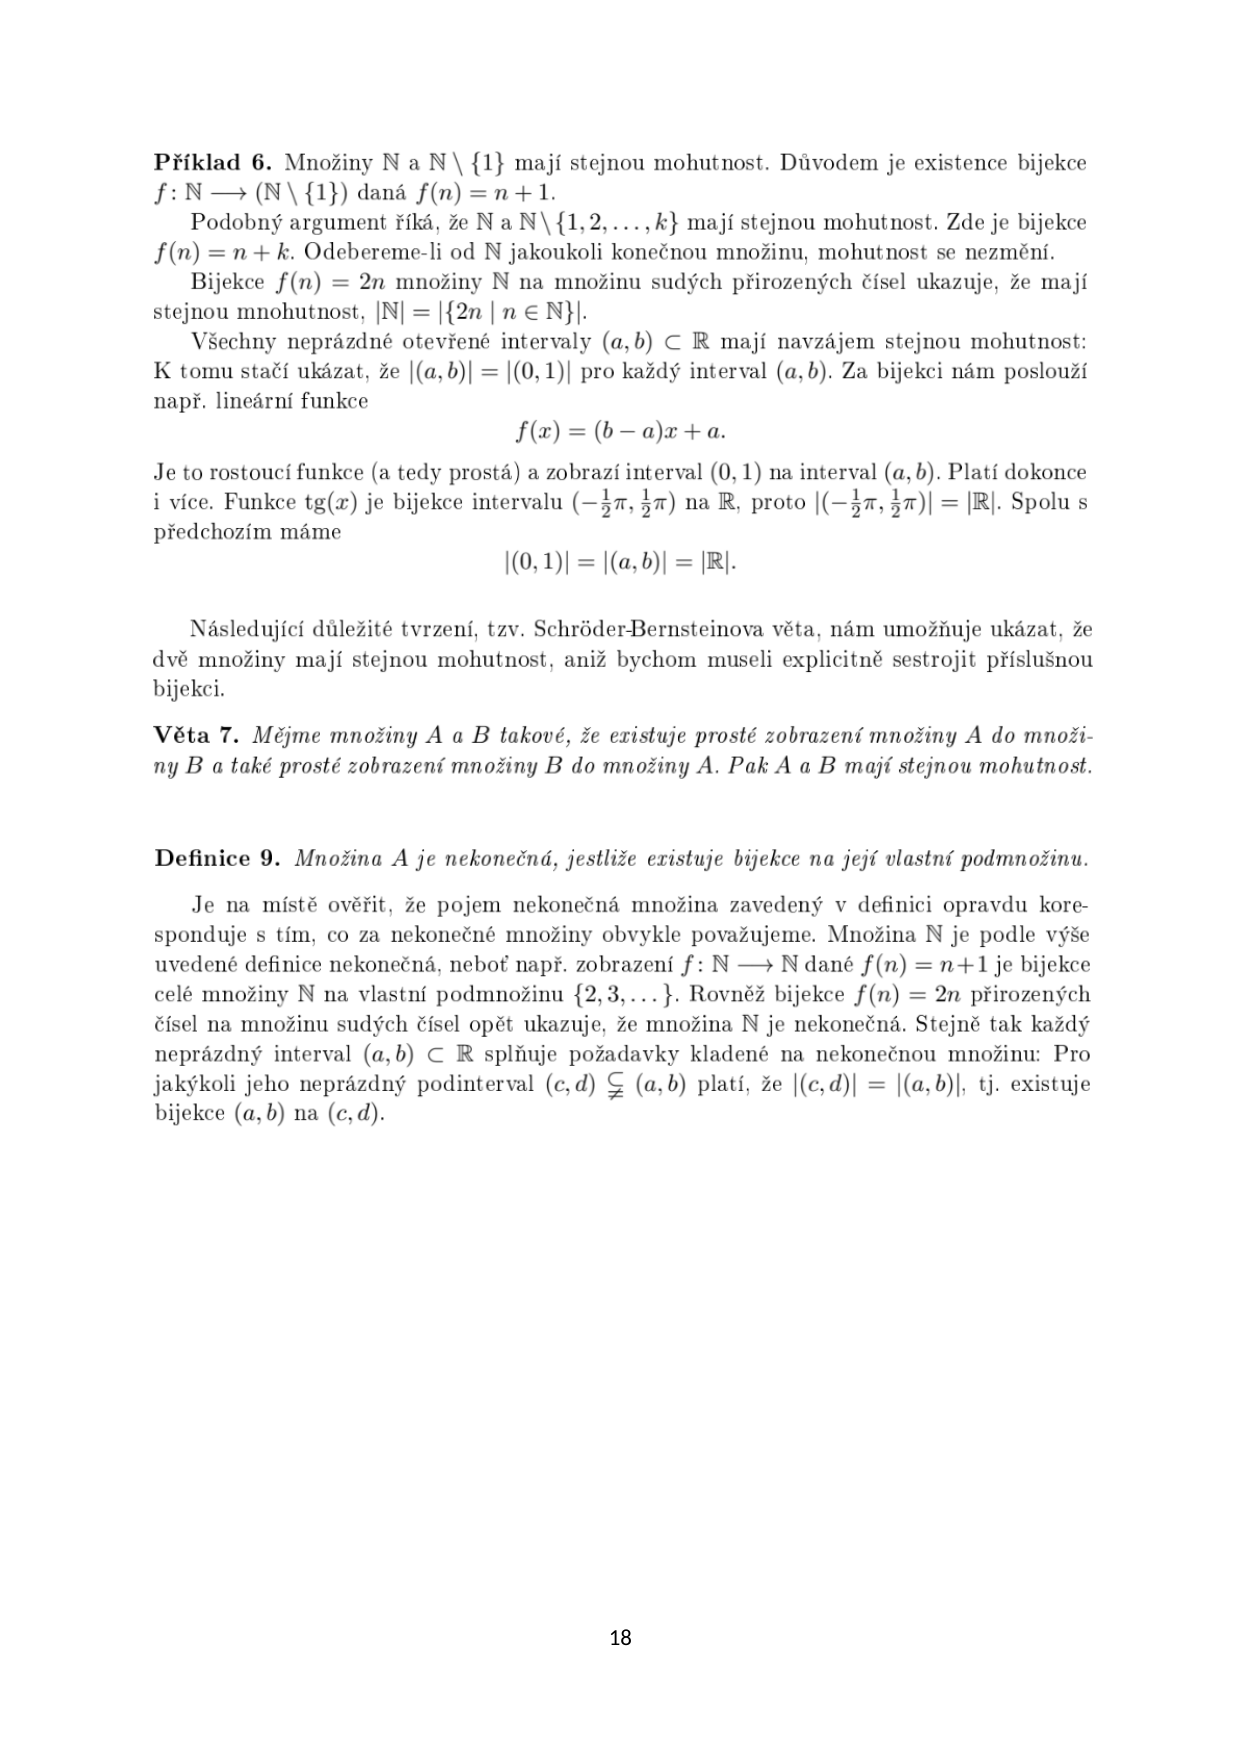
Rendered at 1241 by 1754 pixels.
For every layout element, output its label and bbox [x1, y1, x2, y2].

picture [147, 847, 1097, 1128]
picture [147, 598, 1098, 782]
picture [147, 147, 1093, 580]
